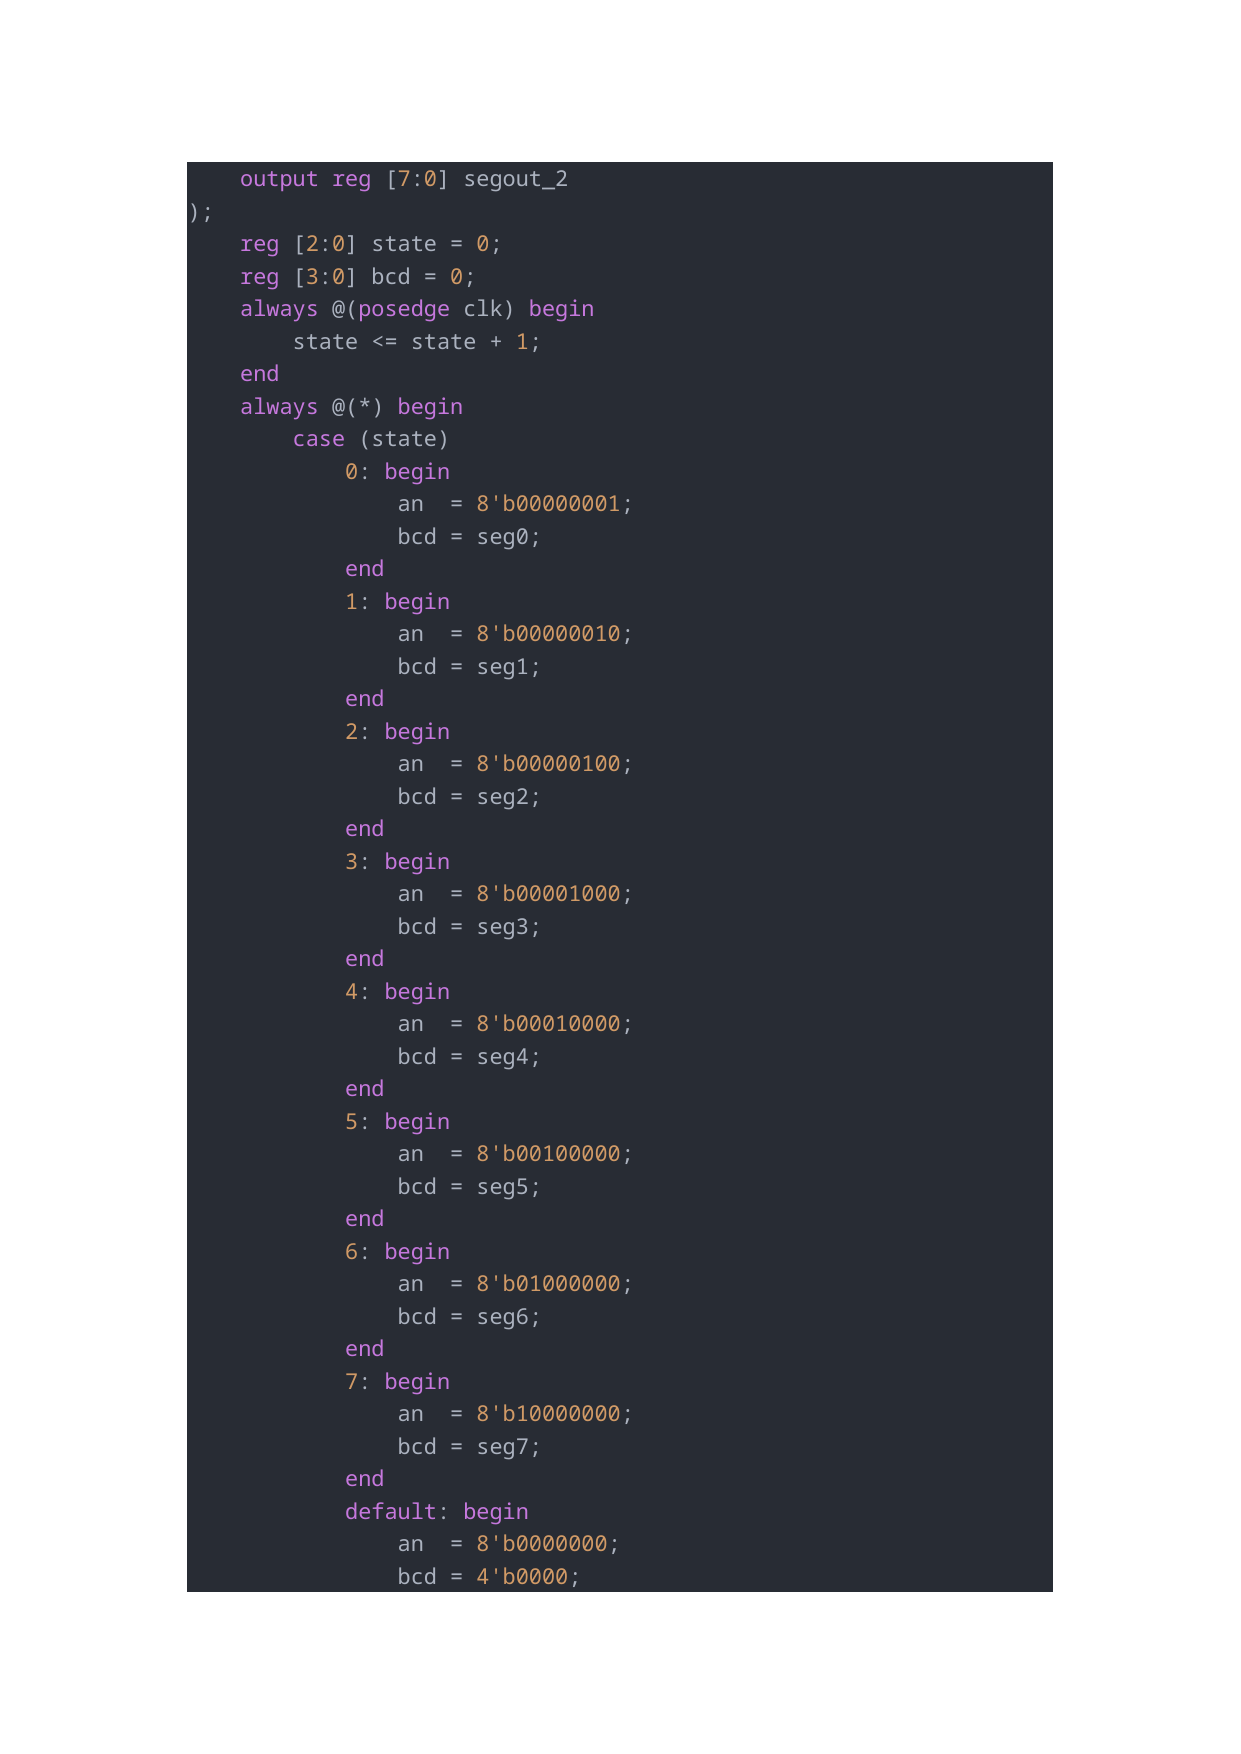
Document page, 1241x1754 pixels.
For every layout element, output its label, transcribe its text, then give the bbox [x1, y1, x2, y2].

text end [187, 1202, 1053, 1234]
text end [187, 1462, 1053, 1494]
text 1: begin [187, 584, 1053, 617]
text an = 8'b0000000; [187, 1527, 1053, 1559]
text an = 8'b00000001; [187, 487, 1053, 519]
text 7: begin [187, 1364, 1053, 1397]
text end [187, 812, 1053, 844]
text 4: begin [187, 974, 1053, 1007]
text ); [187, 194, 1053, 227]
text an = 8'b00001000; [187, 877, 1053, 909]
text reg [2:0] state = 0; [187, 227, 1053, 259]
text 5: begin [187, 1104, 1053, 1137]
text an = 8'b00000100; [187, 747, 1053, 779]
text 2: begin [187, 714, 1053, 747]
text 3: begin [187, 844, 1053, 877]
text bcd = seg0; [187, 519, 1053, 552]
text bcd = seg1; [187, 649, 1053, 682]
text an = 8'b00000010; [187, 617, 1053, 649]
text an = 8'b00010000; [187, 1007, 1053, 1039]
text bcd = seg5; [187, 1169, 1053, 1202]
text end [187, 552, 1053, 584]
text default: begin [187, 1494, 1053, 1527]
text end [187, 682, 1053, 714]
text bcd = seg3; [187, 909, 1053, 942]
text state <= state + 1; [187, 324, 1053, 357]
text bcd = seg6; [187, 1299, 1053, 1332]
text case (state) [187, 422, 1053, 454]
text an = 8'b10000000; [187, 1397, 1053, 1429]
text 6: begin [187, 1234, 1053, 1267]
text 0: begin [187, 454, 1053, 487]
text bcd = 4'b0000; [187, 1559, 1053, 1592]
text bcd = seg2; [187, 779, 1053, 812]
text output reg [7:0] segout_2 [187, 162, 1053, 194]
text end [187, 357, 1053, 389]
text end [187, 1332, 1053, 1364]
text end [187, 942, 1053, 974]
text bcd = seg4; [187, 1039, 1053, 1072]
text an = 8'b01000000; [187, 1267, 1053, 1299]
text bcd = seg7; [187, 1429, 1053, 1462]
text an = 8'b00100000; [187, 1137, 1053, 1169]
text reg [3:0] bcd = 0; [187, 259, 1053, 292]
text always @(*) begin [187, 389, 1053, 422]
text end [187, 1072, 1053, 1104]
text always @(posedge clk) begin [187, 292, 1053, 324]
